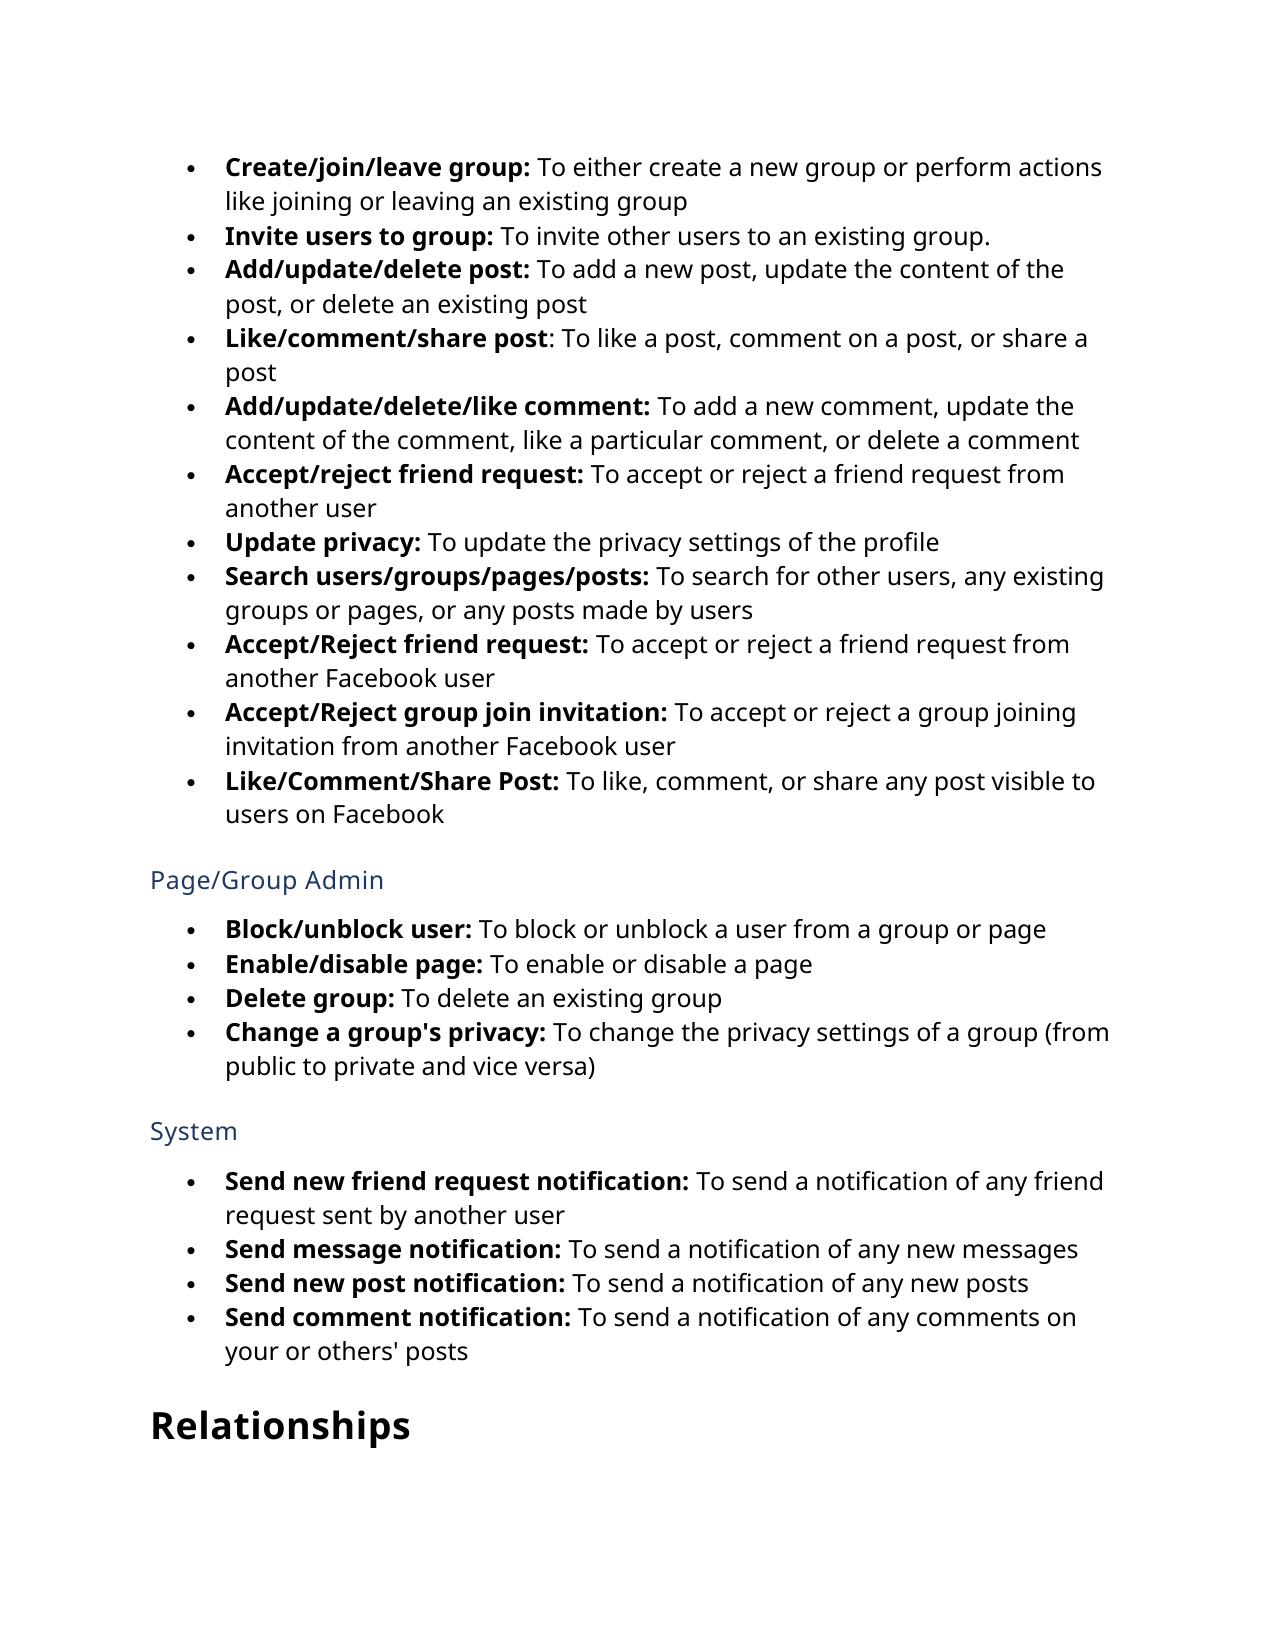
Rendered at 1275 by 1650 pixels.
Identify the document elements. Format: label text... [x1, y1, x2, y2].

list Send message notification: To send a notification of any new messages [187, 1232, 1125, 1266]
list Delete group: To delete an existing group [187, 980, 1125, 1014]
list Send comment notification: To send a notification of any comments on your or others' posts [187, 1300, 1125, 1368]
list Accept/Reject friend request: To accept or reject a friend request from another Facebook user [187, 627, 1125, 695]
list Search users/groups/pages/posts: To search for other users, any existing groups or pages, or any posts made by users [187, 559, 1125, 627]
subtitle Relationships [150, 1399, 1125, 1450]
list Enable/disable page: To enable or disable a page [187, 946, 1125, 980]
list Create/join/leave group: To either create a new group or perform actions like joining or leaving an existing group [187, 150, 1125, 218]
list Accept/Reject group join invitation: To accept or reject a group joining invitation from another Facebook user [187, 695, 1125, 763]
list Update privacy: To update the privacy settings of the profile [187, 525, 1125, 559]
subtitle System [150, 1114, 1125, 1148]
list Like/Comment/Share Post: To like, comment, or share any post visible to users on Facebook [187, 763, 1125, 831]
list Send new post notification: To send a notification of any new posts [187, 1266, 1125, 1300]
list Add/update/delete/like comment: To add a new comment, update the content of the comment, like a particular comment, or delete a comment [187, 388, 1125, 457]
list Like/comment/share post: To like a post, comment on a post, or share a post [187, 320, 1125, 388]
list Change a group's privacy: To change the privacy settings of a group (from public to private and vice versa) [187, 1014, 1125, 1082]
list Invite users to group: To invite other users to an existing group. [187, 218, 1125, 252]
list Add/update/delete post: To add a new post, update the content of the post, or delete an existing post [187, 252, 1125, 320]
list Block/unblock user: To block or unblock a user from a group or page [187, 912, 1125, 946]
subtitle Page/Group Admin [150, 862, 1125, 897]
list Send new friend request notification: To send a notification of any friend request sent by another user [187, 1163, 1125, 1232]
list Accept/reject friend request: To accept or reject a friend request from another user [187, 457, 1125, 525]
